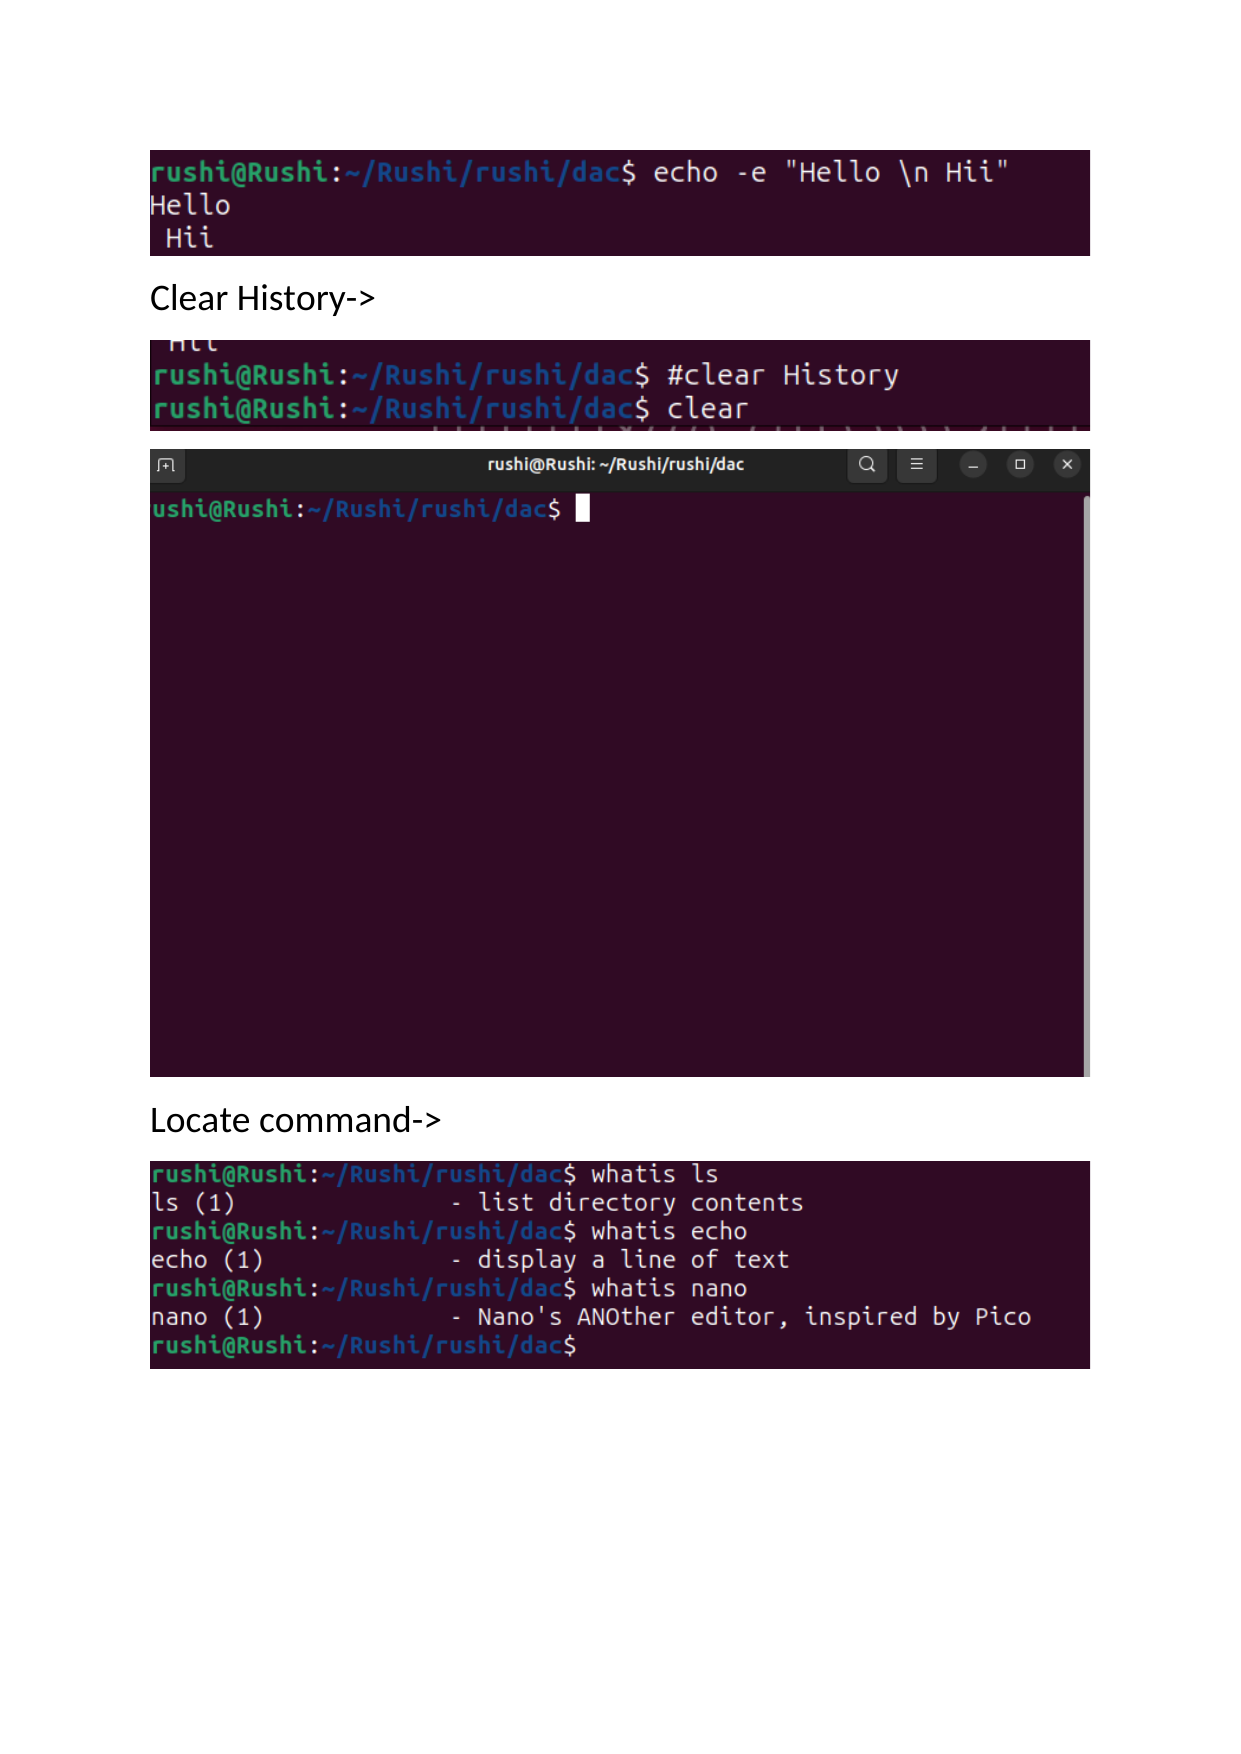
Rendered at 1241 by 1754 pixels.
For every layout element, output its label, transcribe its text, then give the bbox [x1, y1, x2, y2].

text Clear History-> [150, 274, 1090, 320]
text Locate command-> [150, 1096, 1090, 1142]
picture [150, 1161, 1091, 1369]
picture [150, 340, 1091, 431]
picture [150, 150, 1091, 256]
picture [150, 449, 1091, 1077]
